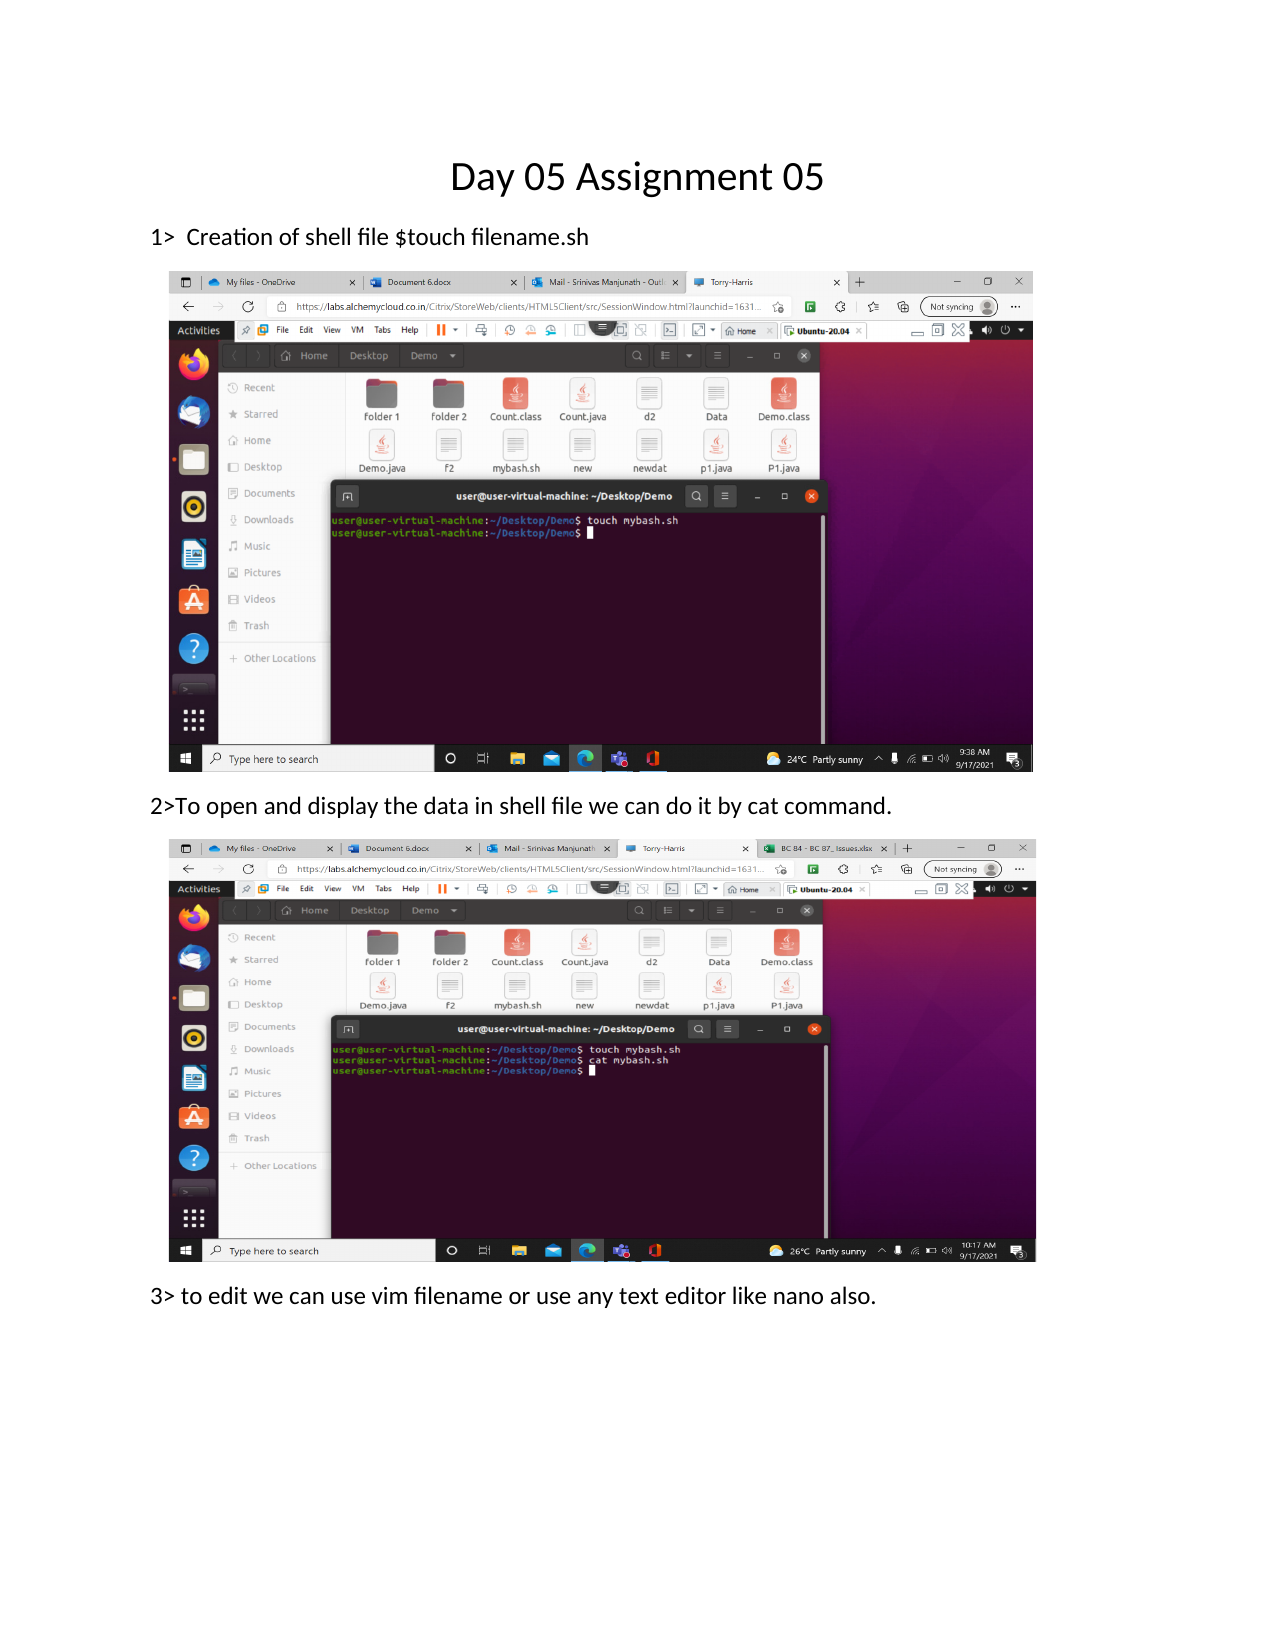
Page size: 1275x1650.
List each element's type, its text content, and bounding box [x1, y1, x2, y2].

text 1> Creation of shell file $touch filename.sh [150, 222, 1125, 252]
text 2>To open and display the data in shell file we can do it by cat command. [150, 790, 1125, 821]
text 3> to edit we can use vim filename or use any text editor like nano also. [150, 1280, 1125, 1311]
text Day 05 Assignment 05 [150, 150, 1125, 201]
